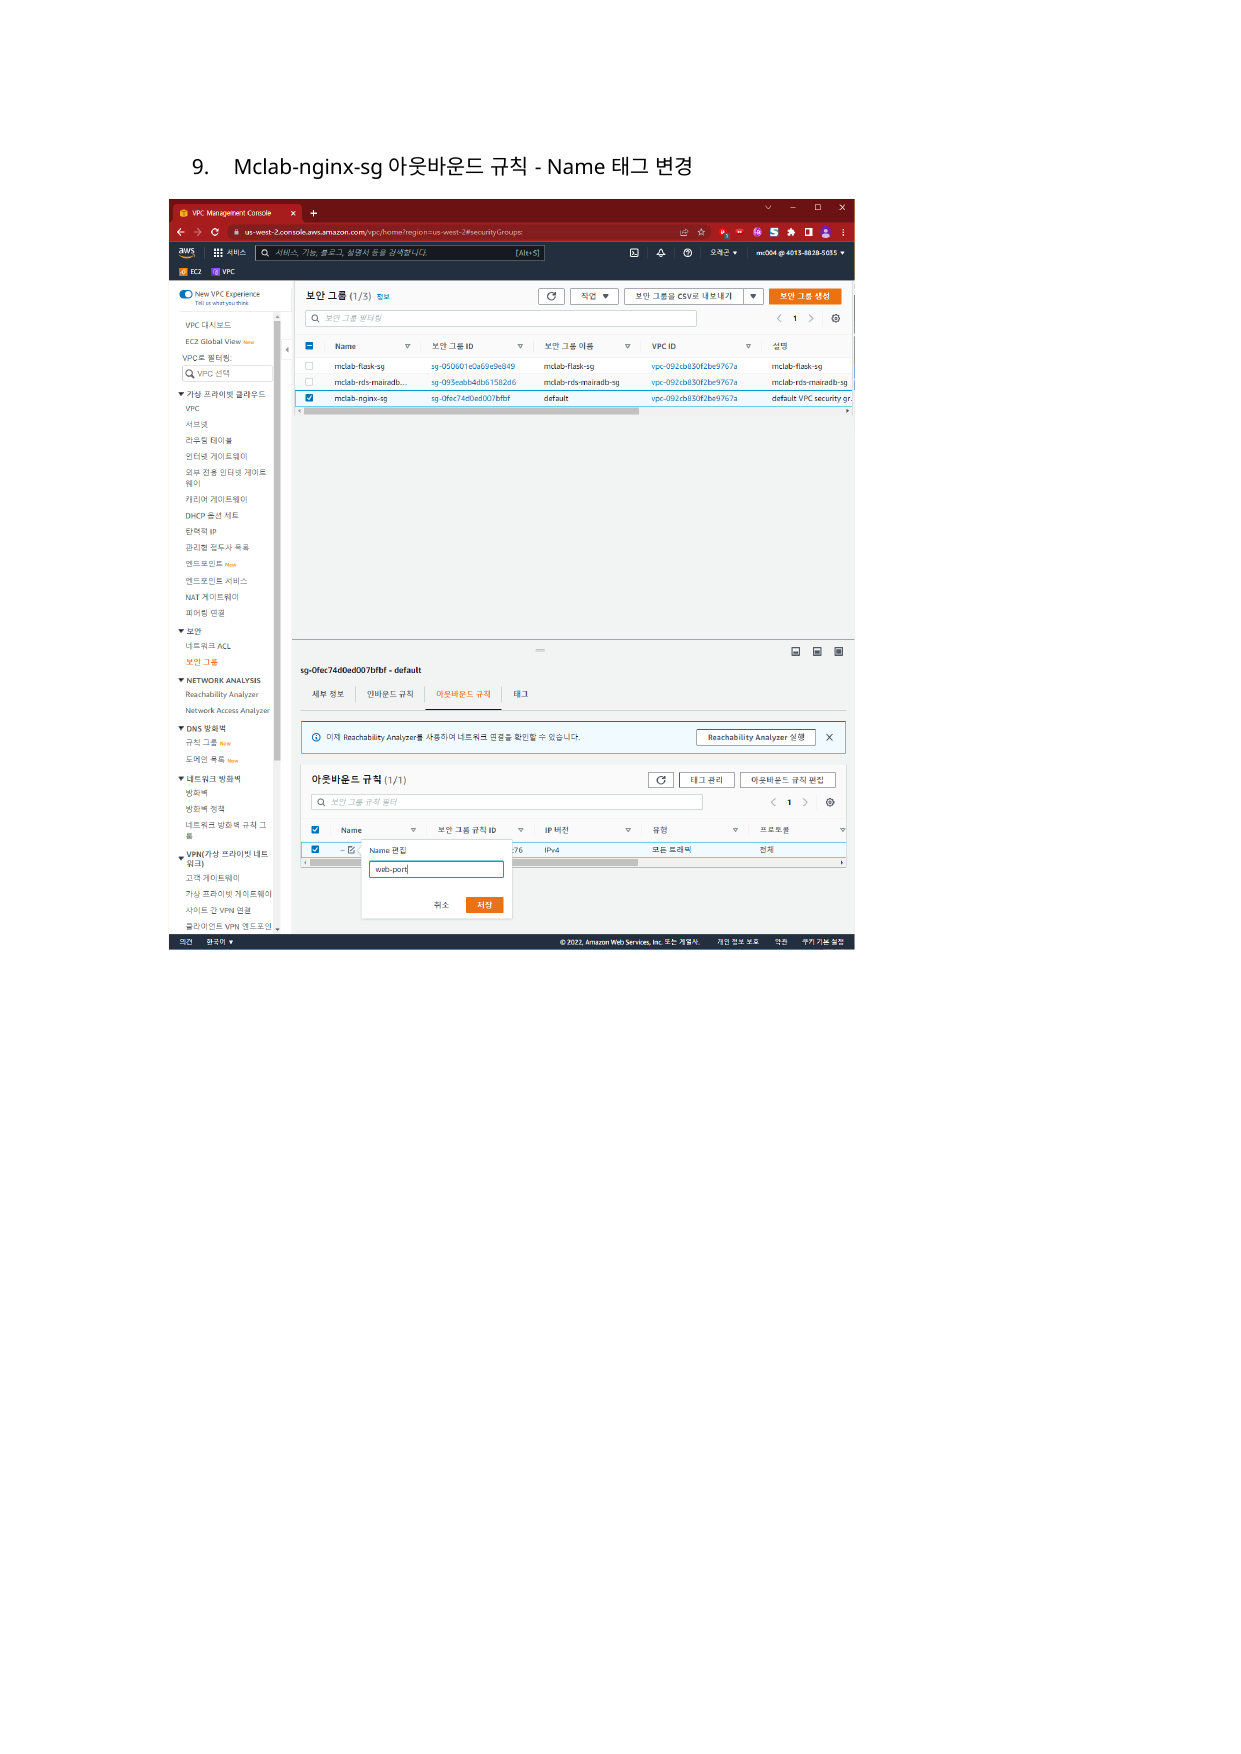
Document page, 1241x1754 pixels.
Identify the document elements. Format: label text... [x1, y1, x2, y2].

subtitle Mclab-nginx-sg 아웃바운드 규칙 - Name 태그 변경 [192, 150, 1090, 180]
